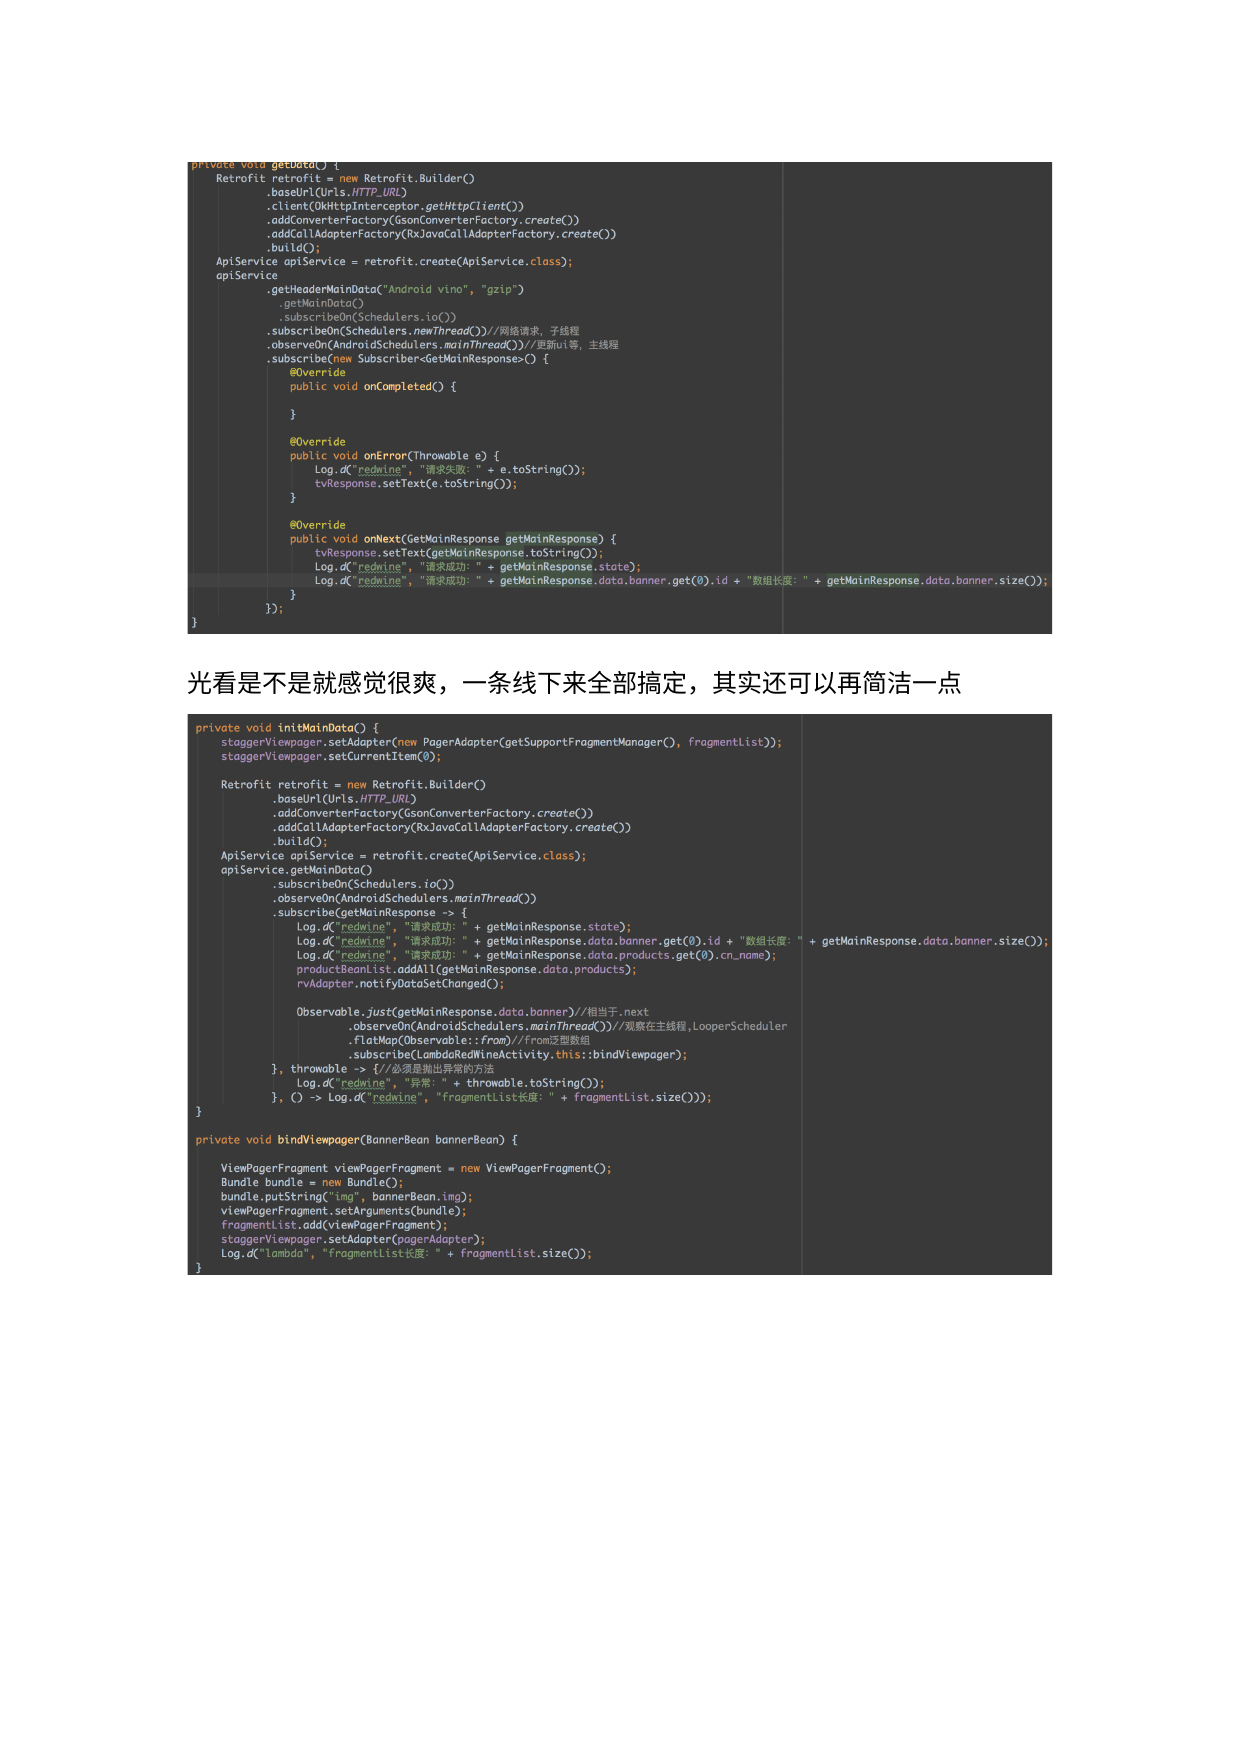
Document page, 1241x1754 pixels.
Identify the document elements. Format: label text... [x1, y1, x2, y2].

picture [187, 714, 1053, 1275]
text 光看是不是就感觉很爽，一条线下来全部搞定，其实还可以再简洁一点 [187, 649, 1053, 714]
picture [187, 162, 1053, 634]
